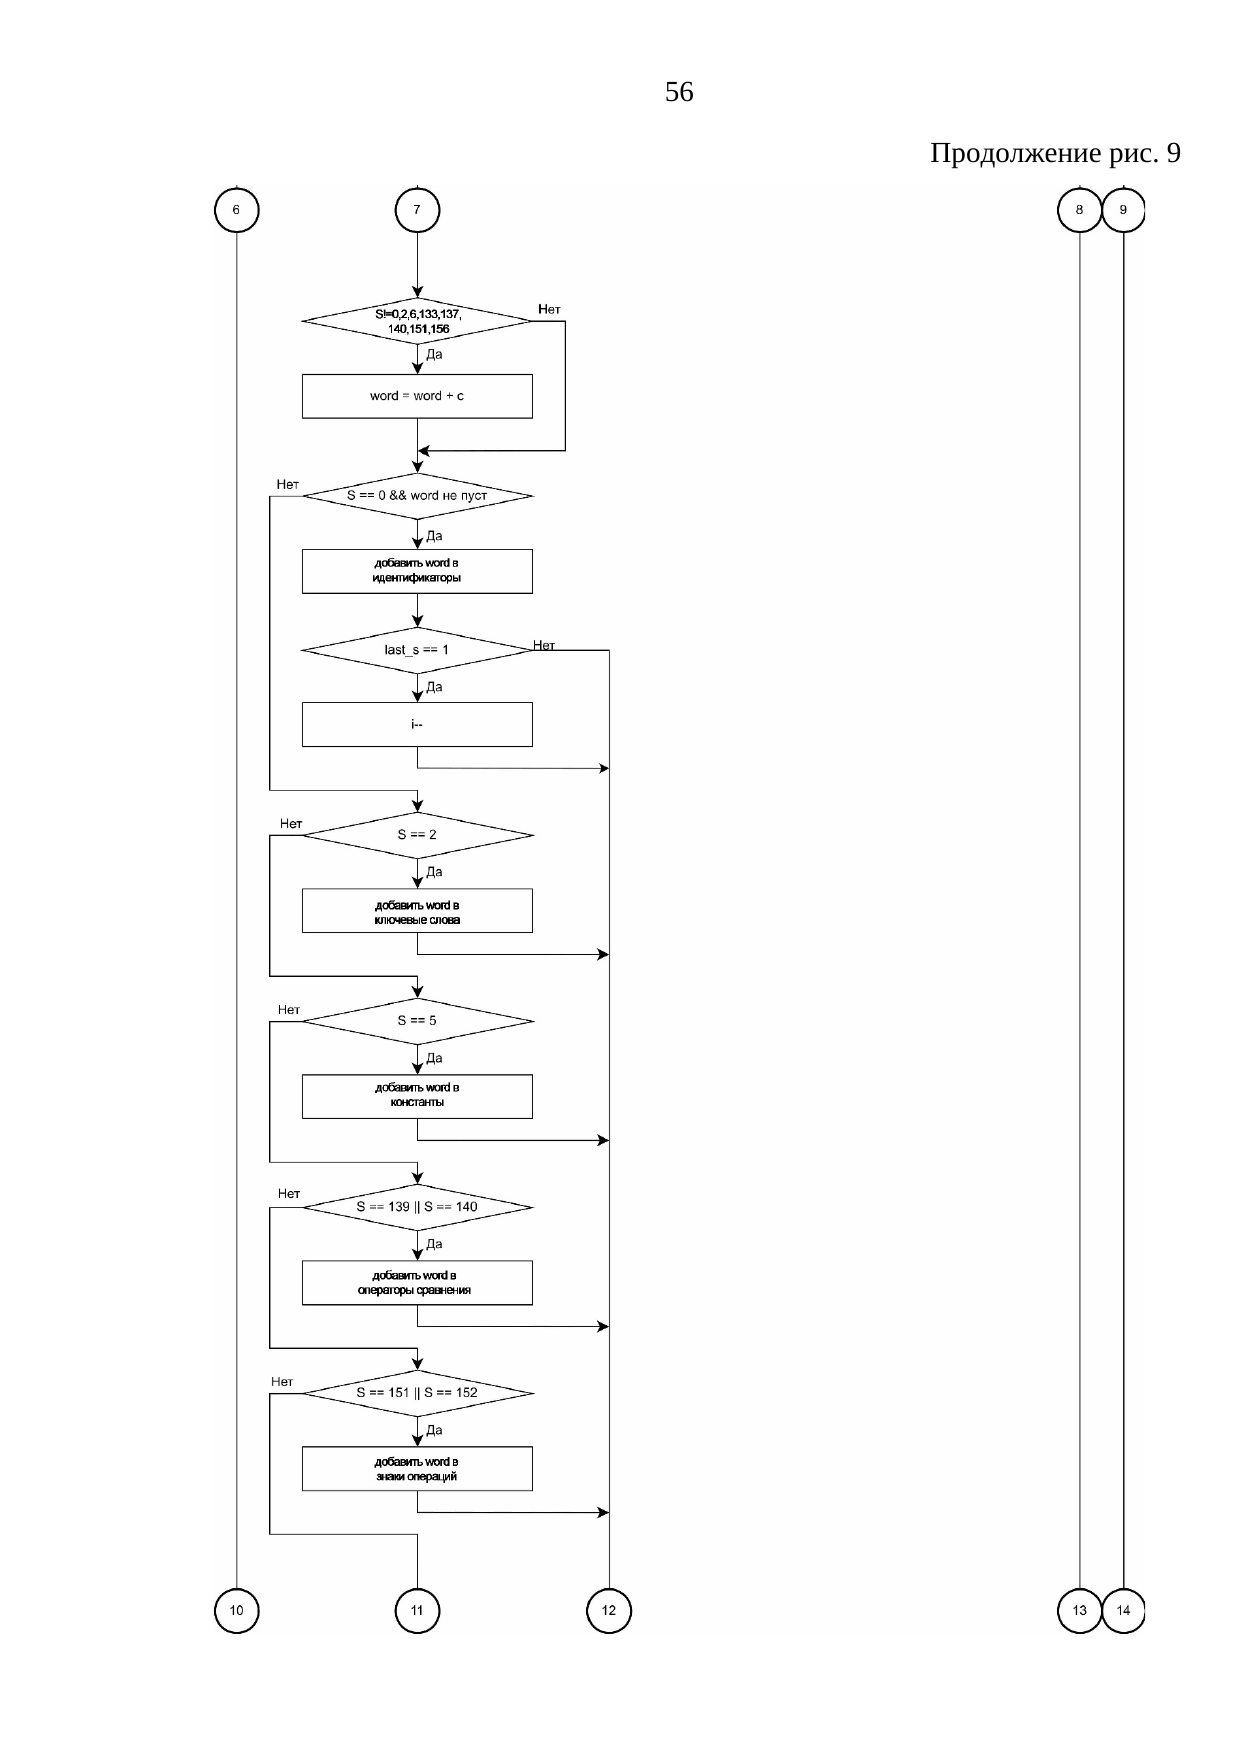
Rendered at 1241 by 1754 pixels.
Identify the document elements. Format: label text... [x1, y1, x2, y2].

text Продолжение рис. 9 [177, 135, 1181, 169]
picture [213, 185, 1146, 1634]
